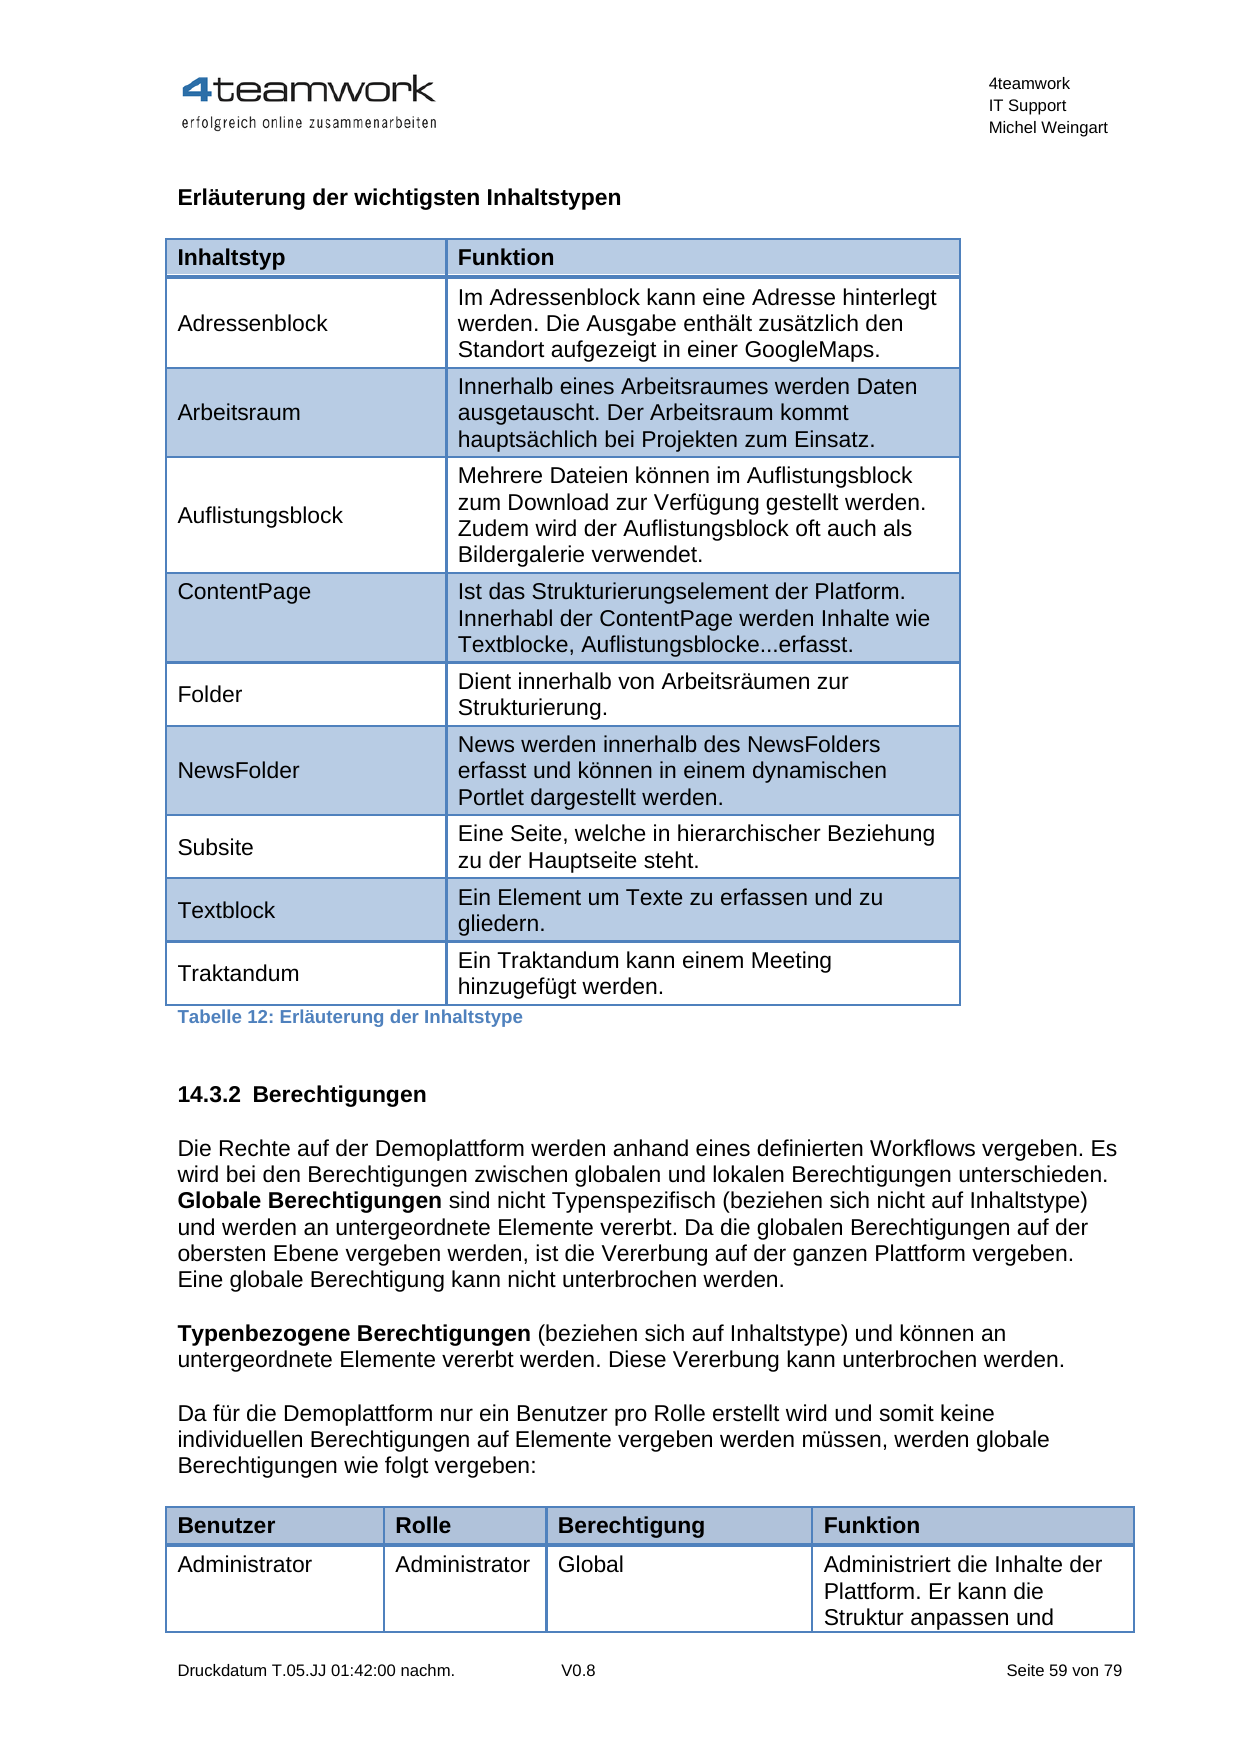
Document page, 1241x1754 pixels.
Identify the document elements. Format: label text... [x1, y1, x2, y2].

table_cell Traktandum [167, 943, 445, 1003]
text Da für die Demoplattform nur ein Benutzer pro Rolle erstellt wird und somit keine individuellen Berechtigungen auf Elemente vergeben werden müssen, werden globale Berechtigungen wie folgt vergeben: [177, 1400, 1122, 1479]
table_cell Auflistungsblock [167, 458, 445, 572]
table_header Rolle [385, 1508, 545, 1543]
table_header Inhaltstyp [167, 240, 445, 274]
table_cell Eine Seite, welche in hierarchischer Beziehung zu der Hauptseite steht. [448, 816, 959, 877]
table_cell Folder [167, 664, 445, 724]
table_cell Global [548, 1547, 811, 1631]
text Die Rechte auf der Demoplattform werden anhand eines definierten Workflows vergeben. Es wird bei den Berechtigungen zwischen globalen und lokalen Berechtigungen unterschieden. Globale Berechtigungen sind nicht Typenspezifisch (beziehen sich nicht auf Inhaltstype) und werden an untergeordnete Elemente vererbt. Da die globalen Berechtigungen auf der obersten Ebene vergeben werden, ist die Vererbung auf der ganzen Plattform vergeben. Eine globale Berechtigung kann nicht unterbrochen werden. [177, 1135, 1122, 1293]
table_cell Subsite [167, 816, 445, 877]
table_cell Administrator [385, 1547, 545, 1631]
table_header Benutzer [167, 1508, 383, 1543]
text Typenbezogene Berechtigungen (beziehen sich auf Inhaltstype) und können an untergeordnete Elemente vererbt werden. Diese Vererbung kann unterbrochen werden. [177, 1320, 1122, 1373]
table_cell Administrator [167, 1547, 383, 1631]
table_cell Textblock [167, 879, 445, 940]
table_cell NewsFolder [167, 727, 445, 814]
table_cell Mehrere Dateien können im Auflistungsblock zum Download zur Verfügung gestellt werden. Zudem wird der Auflistungsblock oft auch als Bildergalerie verwendet. [448, 458, 959, 572]
table_cell Ein Element um Texte zu erfassen und zu gliedern. [448, 879, 959, 940]
table_cell ContentPage [167, 574, 445, 661]
table_cell Adressenblock [167, 279, 445, 367]
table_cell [813, 1547, 1133, 1631]
table_header Berechtigung [548, 1508, 811, 1543]
text Tabelle 12: Erläuterung der Inhaltstype [177, 1006, 1122, 1027]
table_cell Ein Traktandum kann einem Meeting hinzugefügt werden. [448, 943, 959, 1003]
table_cell News werden innerhalb des NewsFolders erfasst und können in einem dynamischen Portlet dargestellt werden. [448, 727, 959, 814]
table_cell Dient innerhalb von Arbeitsräumen zur Strukturierung. [448, 664, 959, 724]
text Erläuterung der wichtigsten Inhaltstypen [177, 184, 1122, 211]
table_header Funktion [813, 1508, 1133, 1543]
picture [177, 69, 440, 134]
table_cell Im Adressenblock kann eine Adresse hinterlegt werden. Die Ausgabe enthält zusätzlich den Standort aufgezeigt in einer GoogleMaps. [448, 279, 959, 367]
table_cell Ist das Strukturierungselement der Platform. Innerhabl der ContentPage werden Inhalte wie Textblocke, Auflistungsblocke...erfasst. [448, 574, 959, 661]
table_cell Arbeitsraum [167, 369, 445, 456]
subtitle Berechtigungen [177, 1081, 1122, 1108]
table_header Funktion [448, 240, 959, 274]
table_cell Innerhalb eines Arbeitsraumes werden Daten ausgetauscht. Der Arbeitsraum kommt hauptsächlich bei Projekten zum Einsatz. [448, 369, 959, 456]
